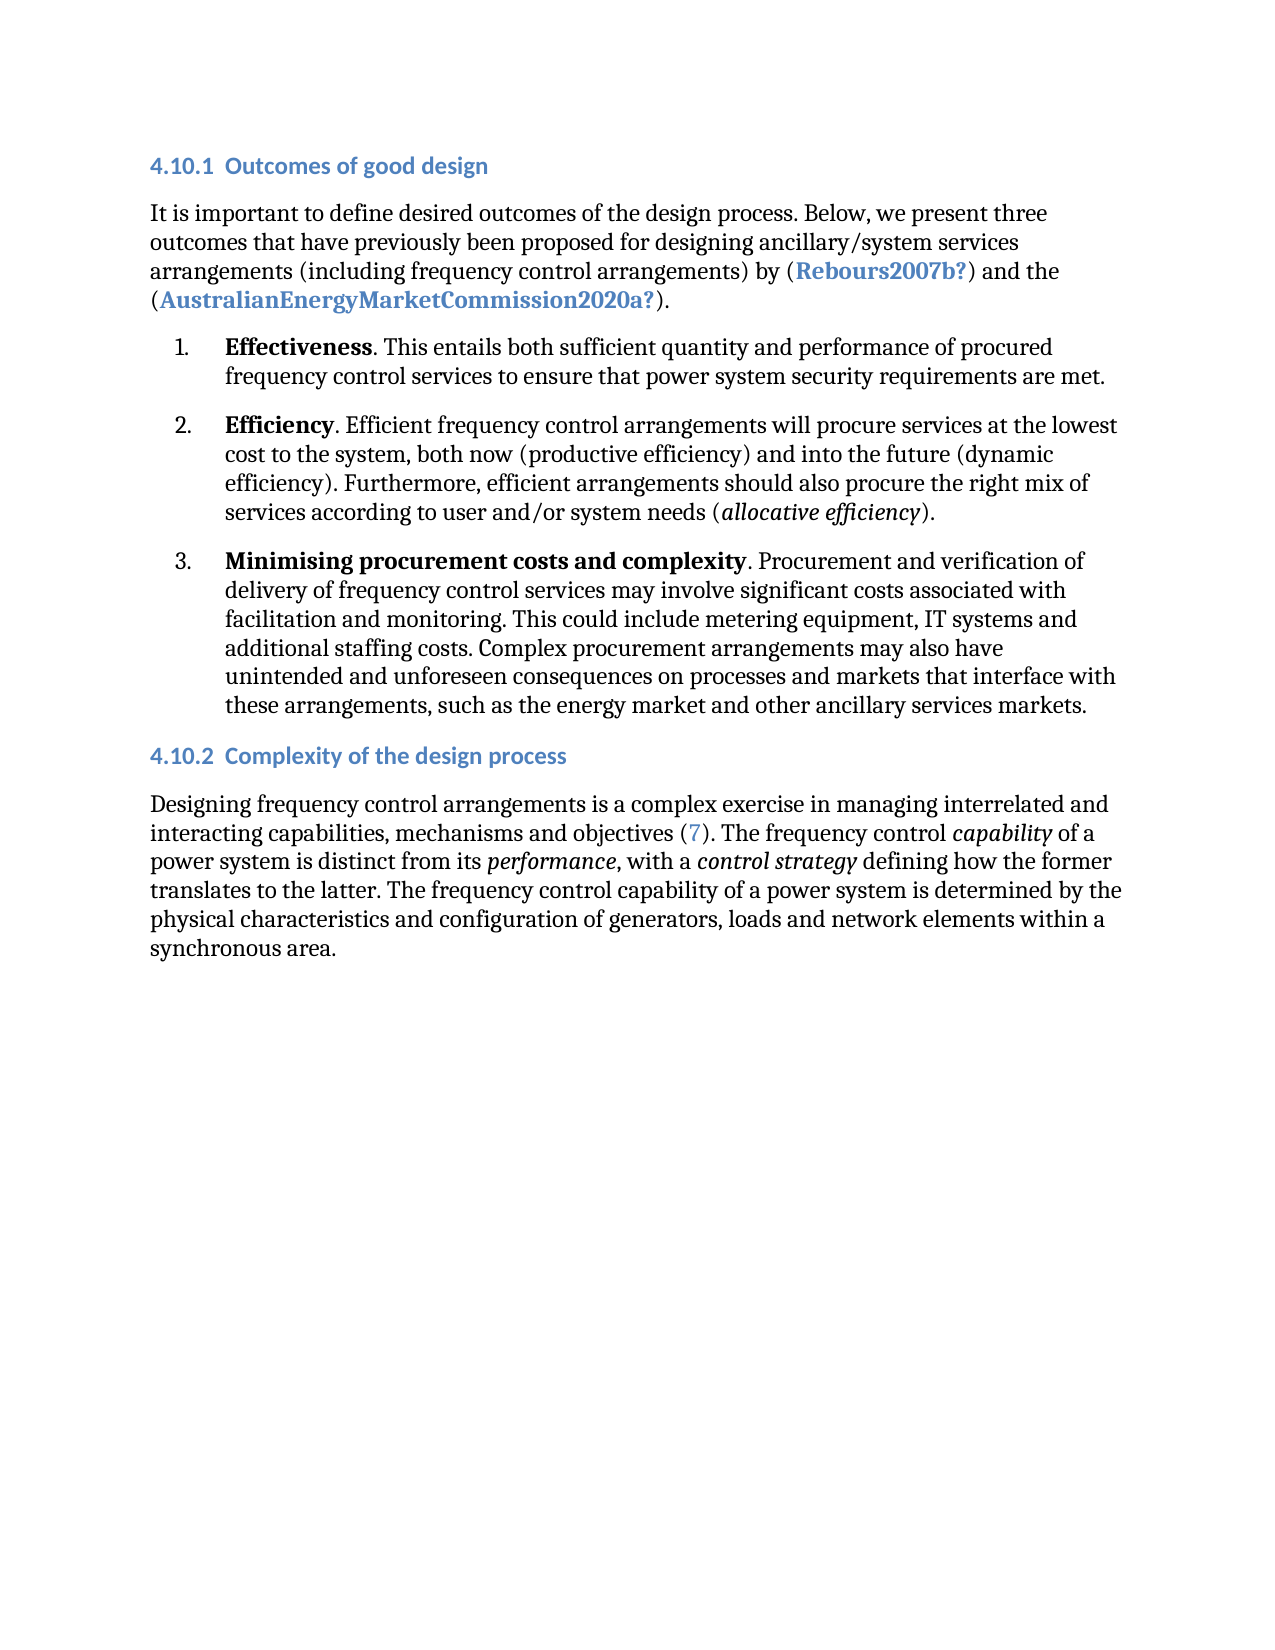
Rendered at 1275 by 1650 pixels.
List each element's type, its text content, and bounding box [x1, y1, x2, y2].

subtitle 4.10.1 Outcomes of good design [150, 150, 1125, 181]
text It is important to define desired outcomes of the design process. Below, we present three outcomes that have previously been proposed for designing ancillary/system services arrangements (including frequency control arrangements) by (Rebours2007b?) and the (AustralianEnergyMarketCommission2020a?). [150, 199, 1125, 314]
list Minimising procurement costs and complexity. Procurement and verification of delivery of frequency control services may involve significant costs associated with facilitation and monitoring. This could include metering equipment, IT systems and additional staffing costs. Complex procurement arrangements may also have unintended and unforeseen consequences on processes and markets that interface with these arrangements, such as the energy market and other ancillary services markets. [175, 547, 1125, 720]
subtitle 4.10.2 Complexity of the design process [150, 741, 1125, 771]
list Efficiency. Efficient frequency control arrangements will procure services at the lowest cost to the system, both now (productive efficiency) and into the future (dynamic efficiency). Furthermore, efficient arrangements should also procure the right mix of services according to user and/or system needs (allocative efficiency). [175, 411, 1125, 526]
list Effectiveness. This entails both sufficient quantity and performance of procured frequency control services to ensure that power system security requirements are met. [175, 333, 1125, 391]
text Designing frequency control arrangements is a complex exercise in managing interrelated and interacting capabilities, mechanisms and objectives (7). The frequency control capability of a power system is distinct from its performance, with a control strategy defining how the former translates to the latter. The frequency control capability of a power system is determined by the physical characteristics and configuration of generators, loads and network elements within a synchronous area. [150, 790, 1125, 962]
